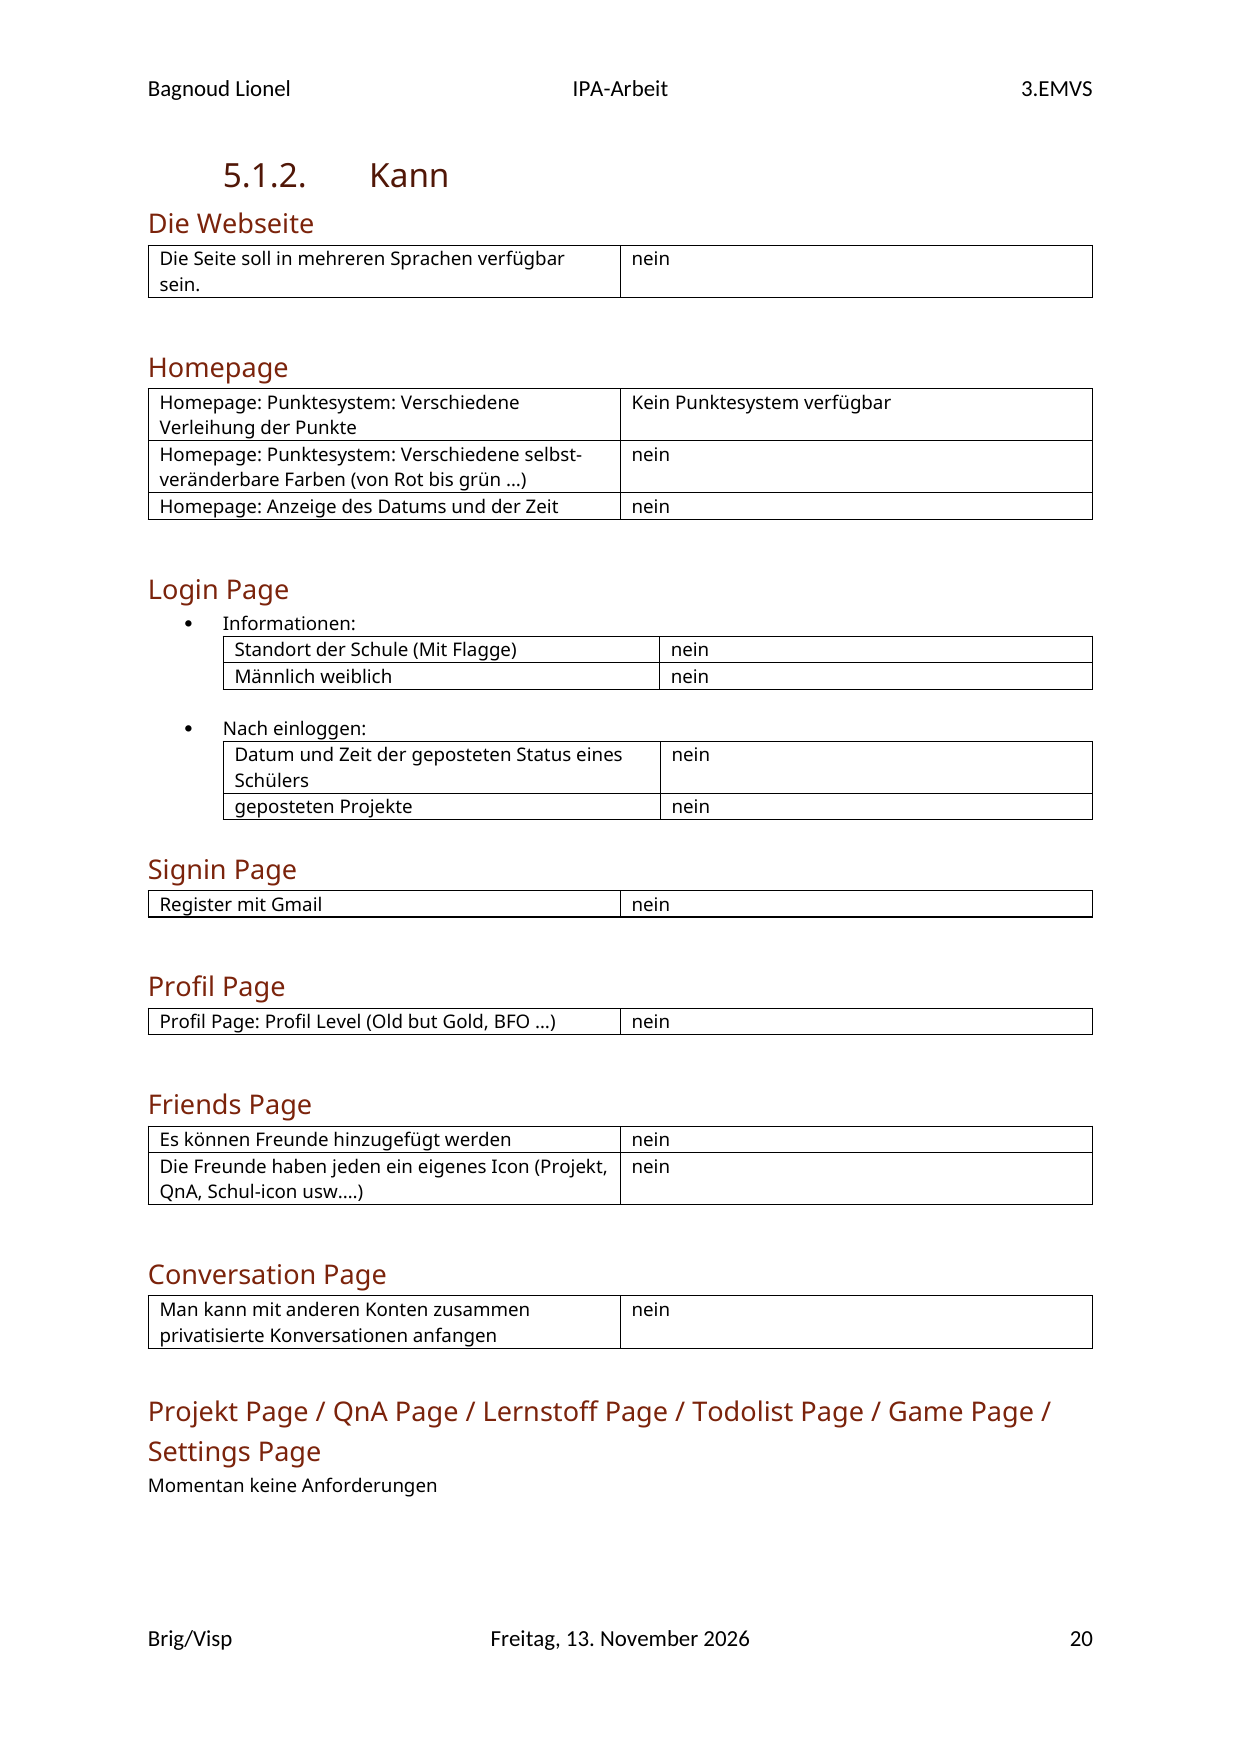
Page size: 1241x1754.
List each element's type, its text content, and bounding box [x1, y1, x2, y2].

table_header Profil Page: Profil Level (Old but Gold, BFO …) [149, 1009, 620, 1034]
table_header Es können Freunde hinzugefügt werden [149, 1127, 620, 1152]
list Informationen: [185, 610, 1093, 636]
table_header Homepage: Punktesystem: Verschiedene Verleihung der Punkte [149, 389, 620, 440]
subtitle Die Webseite [148, 205, 1093, 242]
table_cell nein [621, 441, 1092, 492]
subtitle Conversation Page [148, 1256, 1093, 1292]
text Momentan keine Anforderungen [148, 1472, 1093, 1498]
table_cell Männlich weiblich [224, 663, 659, 689]
table_header Standort der Schule (Mit Flagge) [224, 637, 659, 662]
table_header Register mit Gmail [149, 891, 620, 916]
subtitle Login Page [148, 570, 1093, 607]
list Nach einloggen: [185, 715, 1093, 741]
table_header nein [621, 1296, 1092, 1347]
table_header nein [621, 891, 1092, 916]
subtitle Profil Page [148, 968, 1093, 1005]
table_cell geposteten Projekte [224, 794, 660, 819]
table_cell Homepage: Anzeige des Datums und der Zeit [149, 493, 620, 519]
table_header Datum und Zeit der geposteten Status eines Schülers [224, 742, 660, 793]
subtitle Kann [223, 152, 1093, 197]
subtitle Homepage [148, 348, 1093, 385]
table_header nein [621, 1009, 1092, 1034]
table_header Kein Punktesystem verfügbar [621, 389, 1092, 440]
table_cell nein [661, 794, 1092, 819]
table_cell nein [621, 1153, 1092, 1204]
table_header Man kann mit anderen Konten zusammen privatisierte Konversationen anfangen [149, 1296, 620, 1347]
table_header nein [621, 246, 1092, 297]
table_cell Die Freunde haben jeden ein eigenes Icon (Projekt, QnA, Schul-icon usw.…) [149, 1153, 620, 1204]
table_header nein [621, 1127, 1092, 1152]
table_cell nein [660, 663, 1092, 689]
table_cell nein [621, 493, 1092, 519]
subtitle Signin Page [148, 850, 1093, 887]
table_header nein [660, 637, 1092, 662]
table_cell Homepage: Punktesystem: Verschiedene selbst-veränderbare Farben (von Rot bis grün …) [149, 441, 620, 492]
table_header Die Seite soll in mehreren Sprachen verfügbar sein. [149, 246, 620, 297]
subtitle Friends Page [148, 1086, 1093, 1123]
table_header nein [661, 742, 1092, 793]
subtitle Projekt Page / QnA Page / Lernstoff Page / Todolist Page / Game Page / Settings Page [148, 1393, 1093, 1469]
